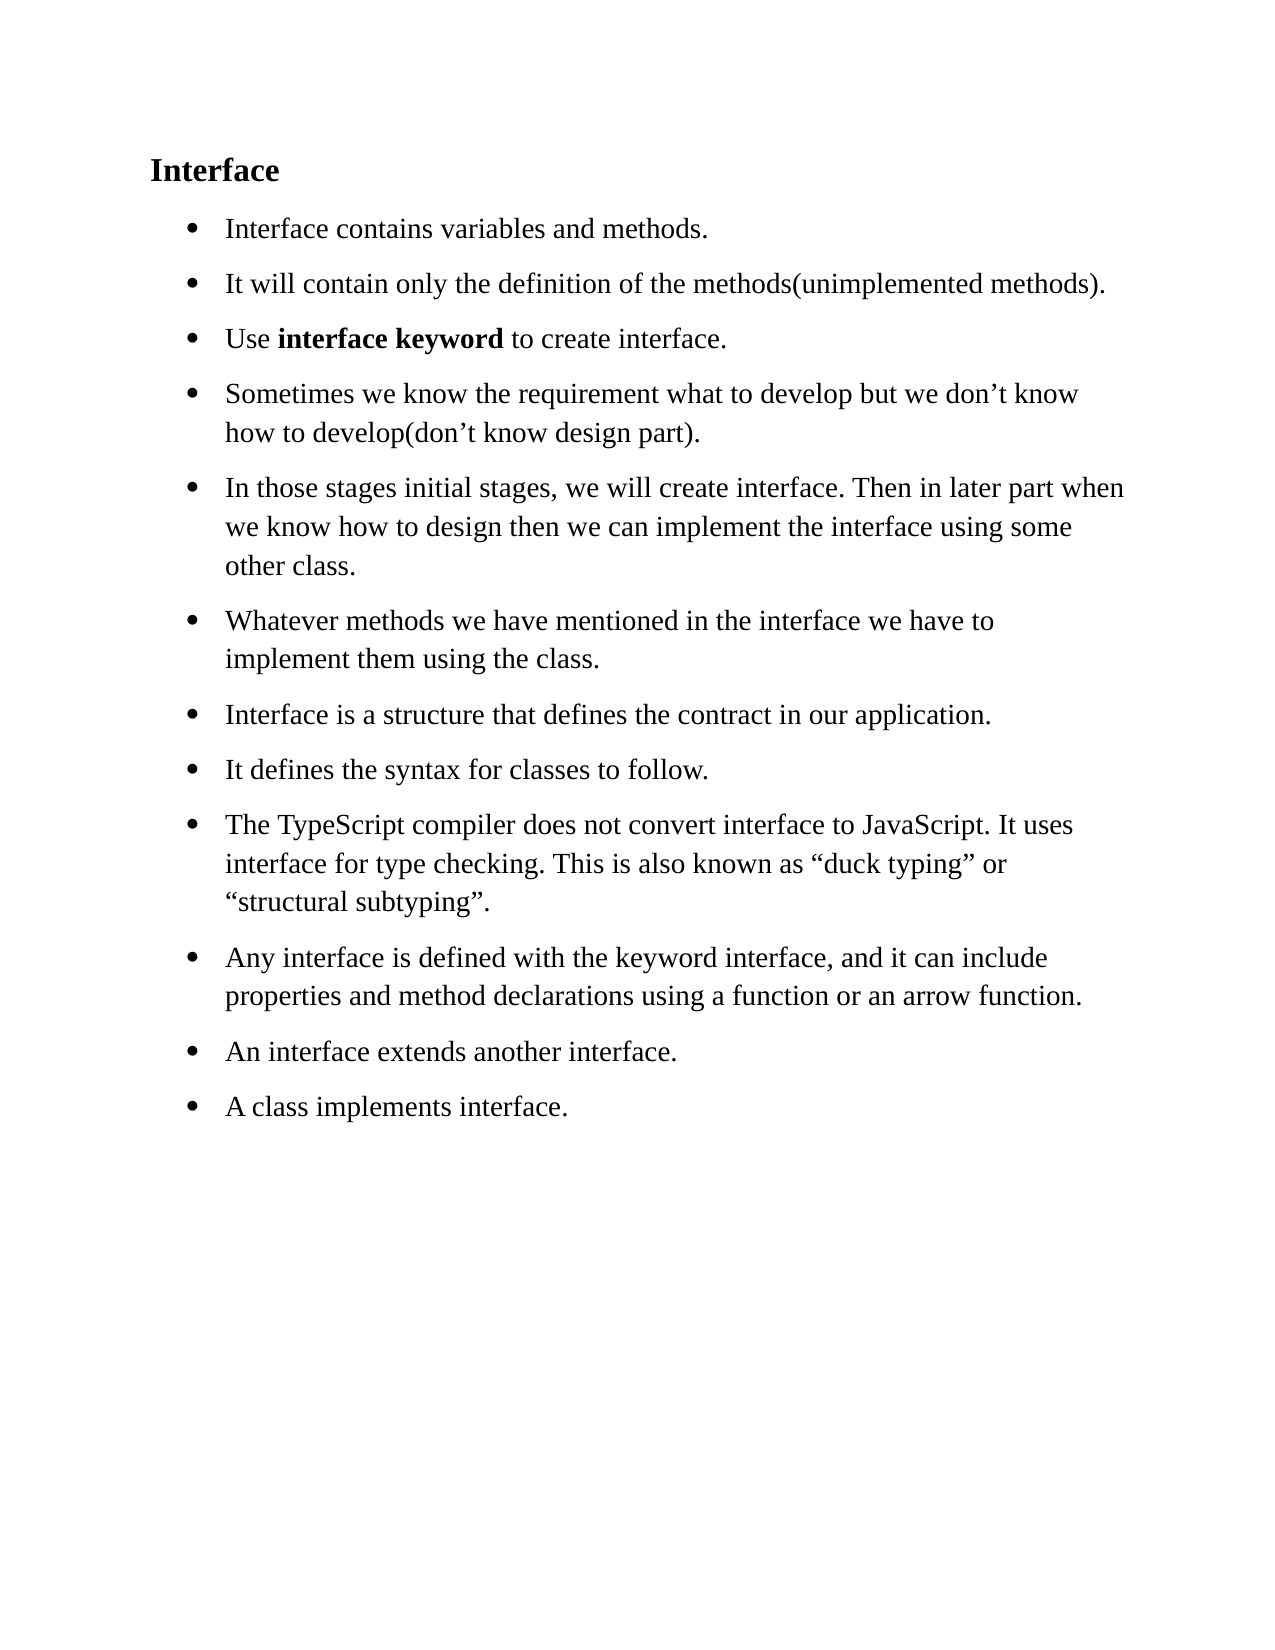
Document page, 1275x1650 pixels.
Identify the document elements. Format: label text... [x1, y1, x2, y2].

subtitle In those stages initial stages, we will create interface. Then in later part when we know how to design then we can implement the interface using some other class. [187, 471, 1125, 581]
subtitle Use interface keyword to create interface. [187, 321, 1125, 355]
subtitle Interface is a structure that defines the contract in our application. [187, 697, 1125, 730]
subtitle Any interface is defined with the keyword interface, and it can include properties and method declarations using a function or an arrow function. [187, 940, 1125, 1012]
subtitle A class implements interface. [187, 1089, 1125, 1123]
subtitle It defines the syntax for classes to follow. [187, 752, 1125, 786]
subtitle Whatever methods we have mentioned in the interface we have to implement them using the class. [187, 603, 1125, 675]
subtitle Interface [150, 150, 1125, 188]
subtitle Sometimes we know the requirement what to develop but we don’t know how to develop(don’t know design part). [187, 377, 1125, 449]
subtitle It will contain only the definition of the methods(unimplemented methods). [187, 266, 1125, 300]
subtitle An interface extends another interface. [187, 1034, 1125, 1067]
subtitle The TypeScript compiler does not convert interface to JavaScript. It uses interface for type checking. This is also known as “duck typing” or “structural subtyping”. [187, 807, 1125, 918]
subtitle Interface contains variables and methods. [187, 211, 1125, 244]
